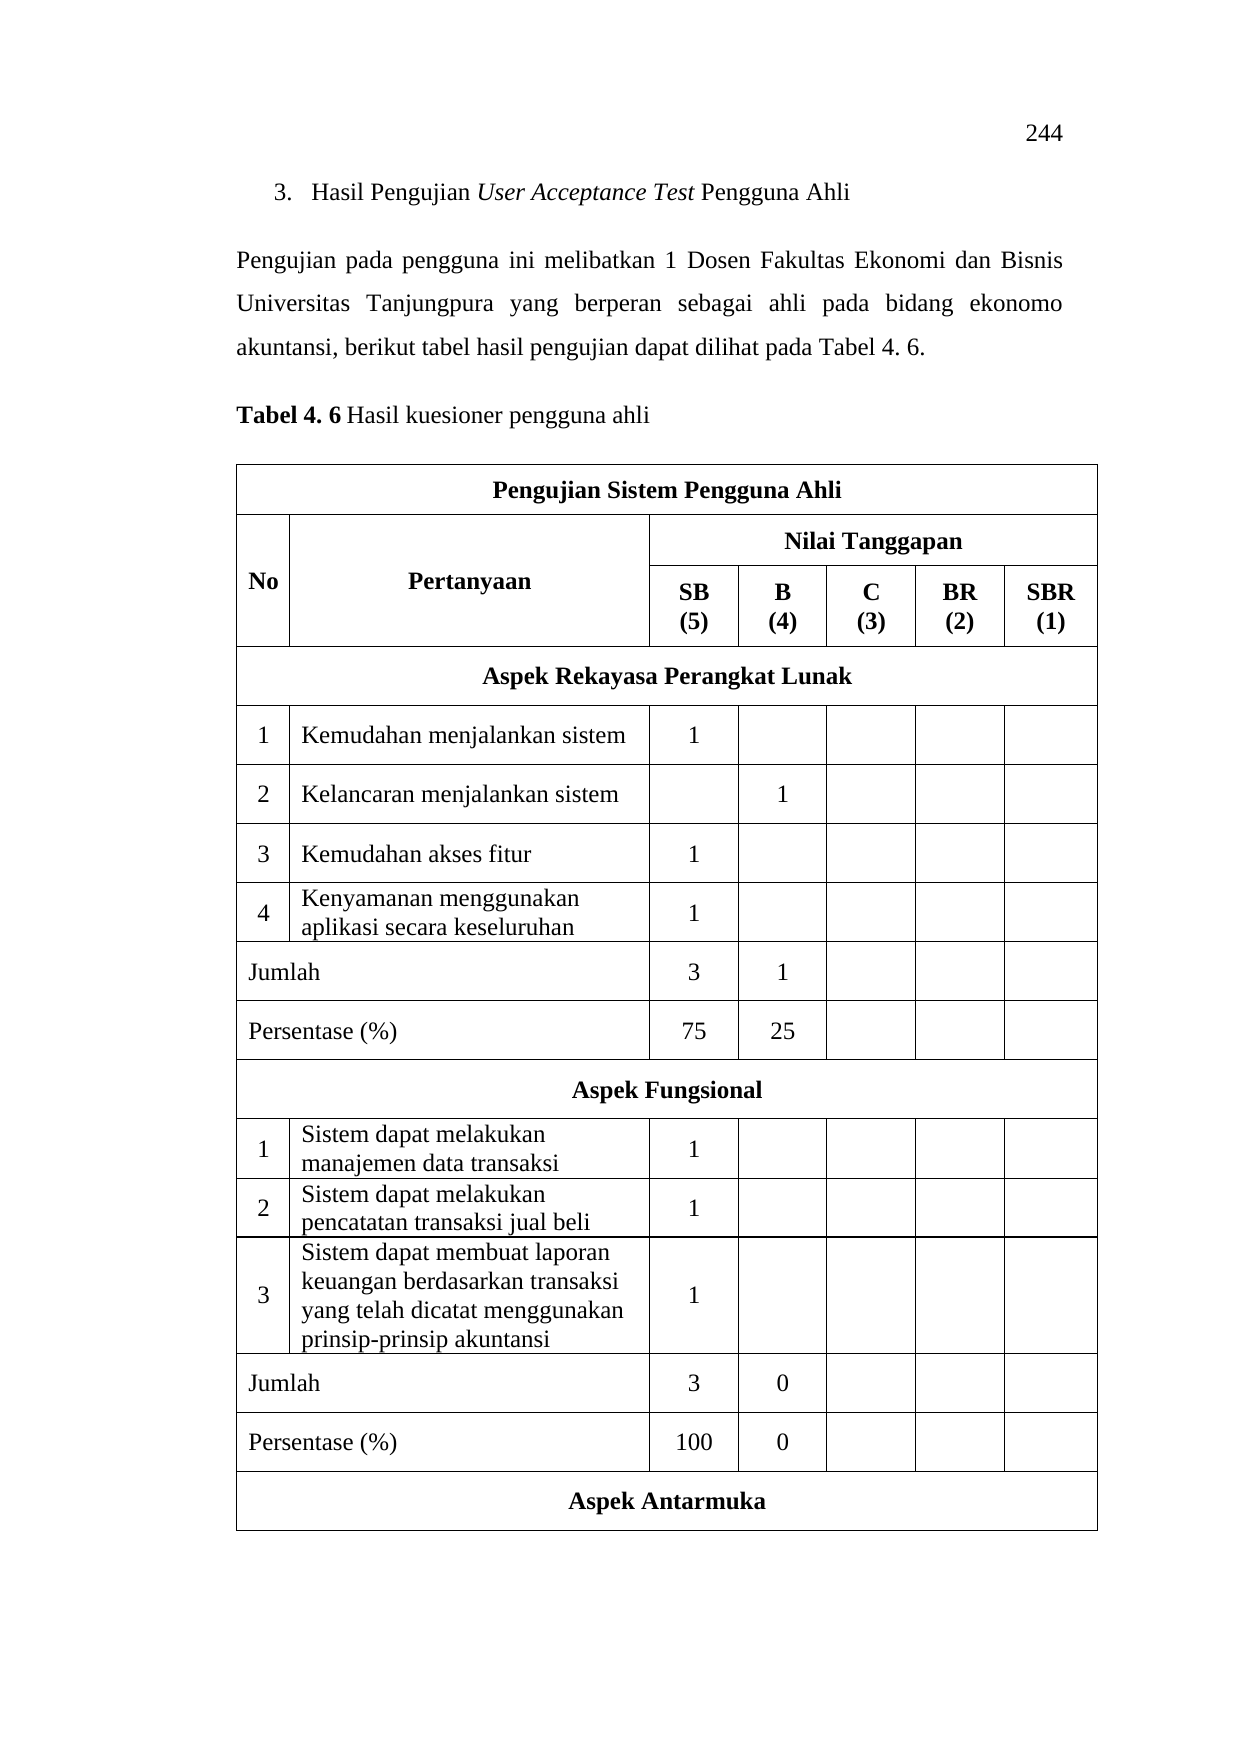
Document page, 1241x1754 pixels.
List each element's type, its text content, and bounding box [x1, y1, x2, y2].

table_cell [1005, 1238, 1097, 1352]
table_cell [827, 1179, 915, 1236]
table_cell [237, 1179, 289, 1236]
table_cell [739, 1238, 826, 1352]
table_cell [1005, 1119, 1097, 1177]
list Hasil Pengujian User Acceptance Test Pengguna Ahli [274, 177, 1063, 206]
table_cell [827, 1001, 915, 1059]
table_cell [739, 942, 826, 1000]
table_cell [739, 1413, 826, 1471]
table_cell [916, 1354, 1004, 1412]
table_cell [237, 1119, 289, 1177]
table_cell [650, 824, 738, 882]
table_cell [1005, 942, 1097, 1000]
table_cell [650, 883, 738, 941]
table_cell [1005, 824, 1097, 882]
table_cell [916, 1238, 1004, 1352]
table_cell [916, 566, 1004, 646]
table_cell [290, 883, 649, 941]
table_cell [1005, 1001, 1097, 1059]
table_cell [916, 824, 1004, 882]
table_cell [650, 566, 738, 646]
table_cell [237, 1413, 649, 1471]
text Pengujian pada pengguna ini melibatkan 1 Dosen Fakultas Ekonomi dan Bisnis Universitas Tanjungpura yang berperan sebagai ahli pada bidang ekonomo akuntansi, berikut tabel hasil pengujian dapat dilihat pada Tabel 4. 6. [236, 245, 1063, 360]
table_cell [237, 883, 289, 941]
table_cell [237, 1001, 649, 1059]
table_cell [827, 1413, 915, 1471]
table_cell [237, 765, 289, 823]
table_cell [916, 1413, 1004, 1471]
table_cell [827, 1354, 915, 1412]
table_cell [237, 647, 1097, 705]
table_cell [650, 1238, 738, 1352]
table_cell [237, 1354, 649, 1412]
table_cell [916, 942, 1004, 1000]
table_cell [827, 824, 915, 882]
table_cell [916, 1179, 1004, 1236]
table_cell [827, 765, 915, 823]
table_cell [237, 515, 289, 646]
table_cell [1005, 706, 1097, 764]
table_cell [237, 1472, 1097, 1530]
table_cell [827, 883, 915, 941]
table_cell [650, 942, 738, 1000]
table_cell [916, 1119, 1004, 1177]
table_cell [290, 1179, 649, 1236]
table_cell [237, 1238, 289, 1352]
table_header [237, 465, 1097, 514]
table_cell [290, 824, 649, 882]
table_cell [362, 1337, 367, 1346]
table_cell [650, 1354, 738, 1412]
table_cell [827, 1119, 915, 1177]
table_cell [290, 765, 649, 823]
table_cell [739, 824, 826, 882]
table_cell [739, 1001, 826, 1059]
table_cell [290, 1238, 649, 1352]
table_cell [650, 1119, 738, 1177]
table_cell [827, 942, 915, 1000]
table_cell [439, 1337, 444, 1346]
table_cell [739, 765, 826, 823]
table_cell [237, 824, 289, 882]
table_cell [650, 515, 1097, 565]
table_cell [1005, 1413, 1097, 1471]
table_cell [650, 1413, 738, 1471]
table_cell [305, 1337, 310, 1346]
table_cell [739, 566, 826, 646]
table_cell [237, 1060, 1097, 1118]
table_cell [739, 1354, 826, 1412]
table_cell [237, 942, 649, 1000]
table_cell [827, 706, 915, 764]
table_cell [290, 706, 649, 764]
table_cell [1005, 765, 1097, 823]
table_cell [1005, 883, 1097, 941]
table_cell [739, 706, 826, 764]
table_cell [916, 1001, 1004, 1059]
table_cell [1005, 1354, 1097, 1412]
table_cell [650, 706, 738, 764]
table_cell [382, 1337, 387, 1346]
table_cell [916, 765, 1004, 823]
text Tabel 4. 6 Hasil kuesioner pengguna ahli [236, 400, 1063, 428]
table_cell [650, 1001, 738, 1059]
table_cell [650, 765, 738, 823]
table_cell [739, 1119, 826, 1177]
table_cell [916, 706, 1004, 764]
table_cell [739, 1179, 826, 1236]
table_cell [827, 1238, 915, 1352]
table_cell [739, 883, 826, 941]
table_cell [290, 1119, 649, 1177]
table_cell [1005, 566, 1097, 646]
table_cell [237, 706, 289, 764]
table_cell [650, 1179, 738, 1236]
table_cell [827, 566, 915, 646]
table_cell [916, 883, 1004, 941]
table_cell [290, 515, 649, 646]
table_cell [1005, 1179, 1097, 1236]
